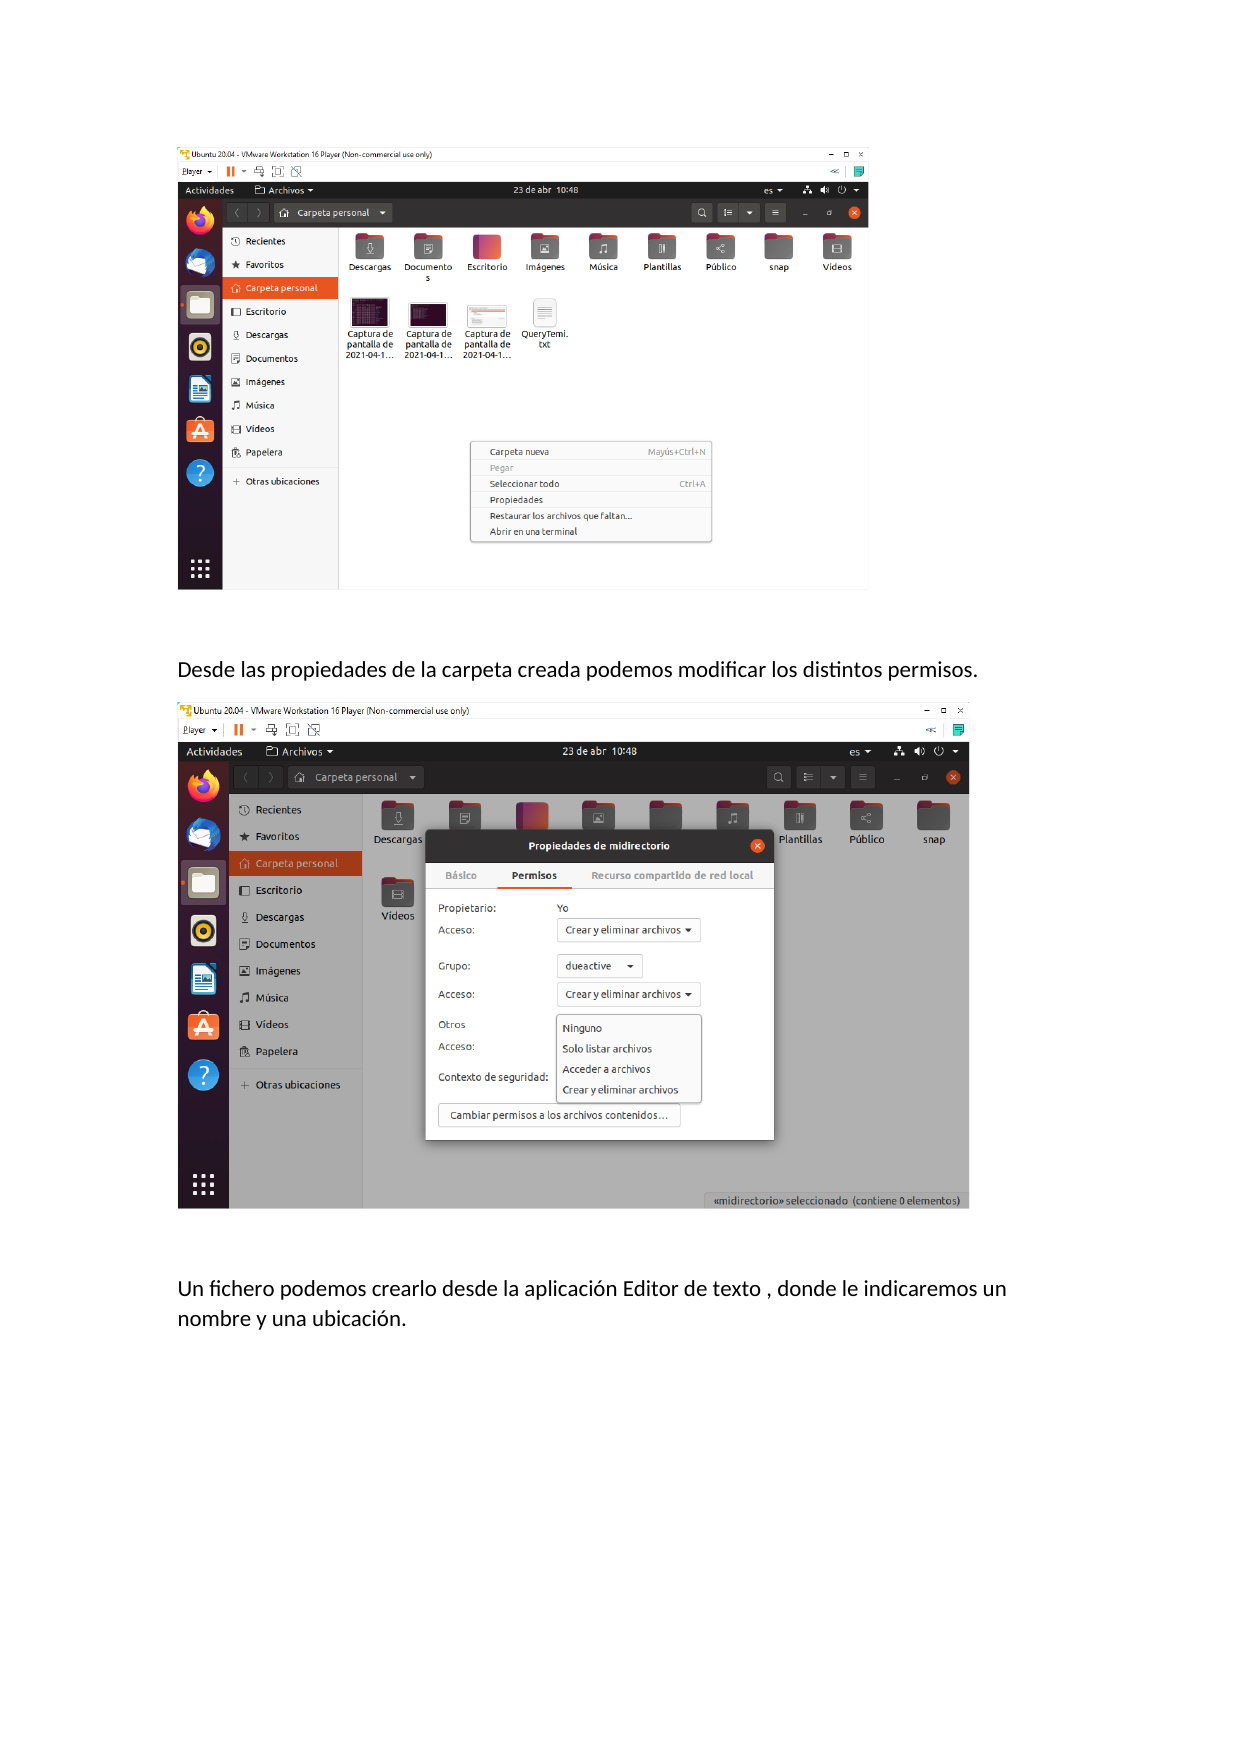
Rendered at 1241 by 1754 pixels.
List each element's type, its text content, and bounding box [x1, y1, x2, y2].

picture [177, 702, 970, 1209]
picture [177, 147, 869, 590]
text Un fichero podemos crearlo desde la aplicación Editor de texto , donde le indicaremos un nombre y una ubicación. [177, 1274, 1063, 1332]
text Desde las propiedades de la carpeta creada podemos modificar los distintos permisos. [177, 655, 1063, 683]
